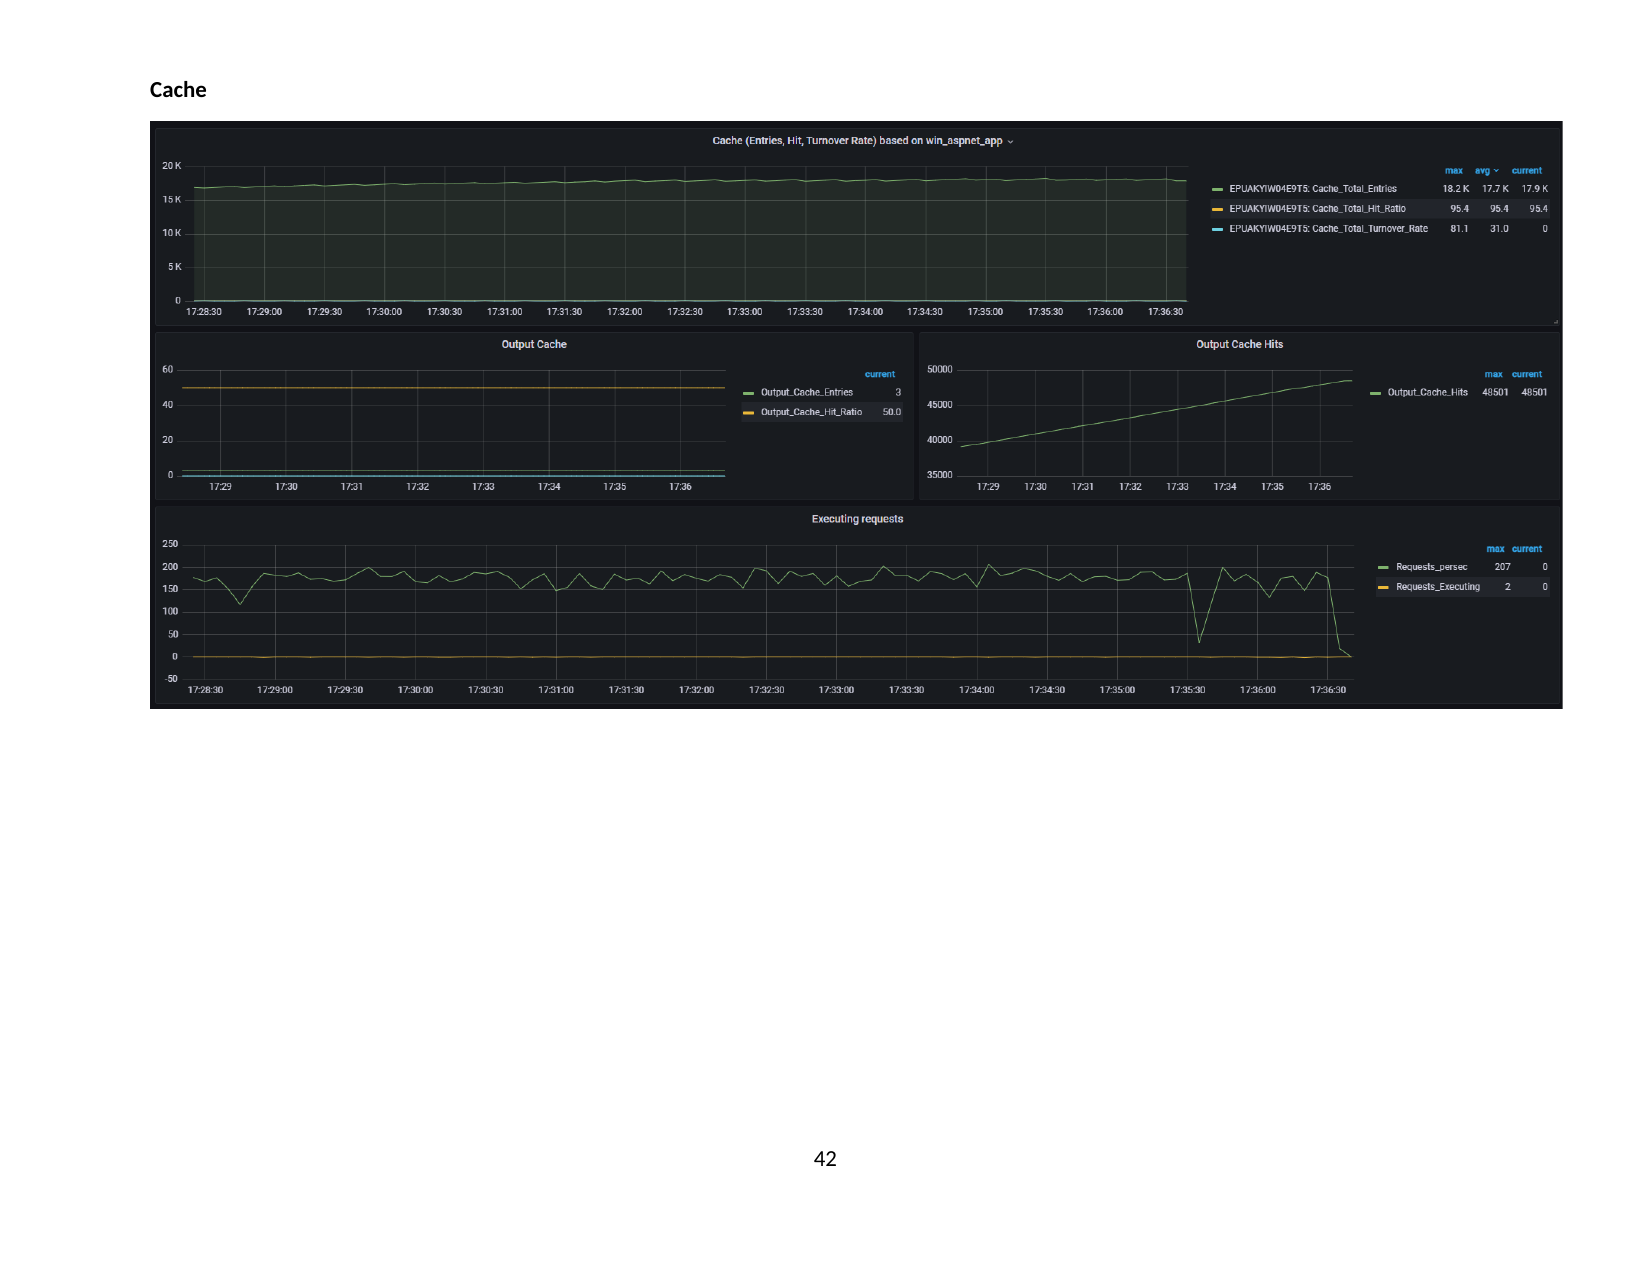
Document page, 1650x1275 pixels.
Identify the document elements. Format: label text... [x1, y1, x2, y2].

text Cache [150, 75, 1575, 103]
picture [150, 121, 1563, 709]
